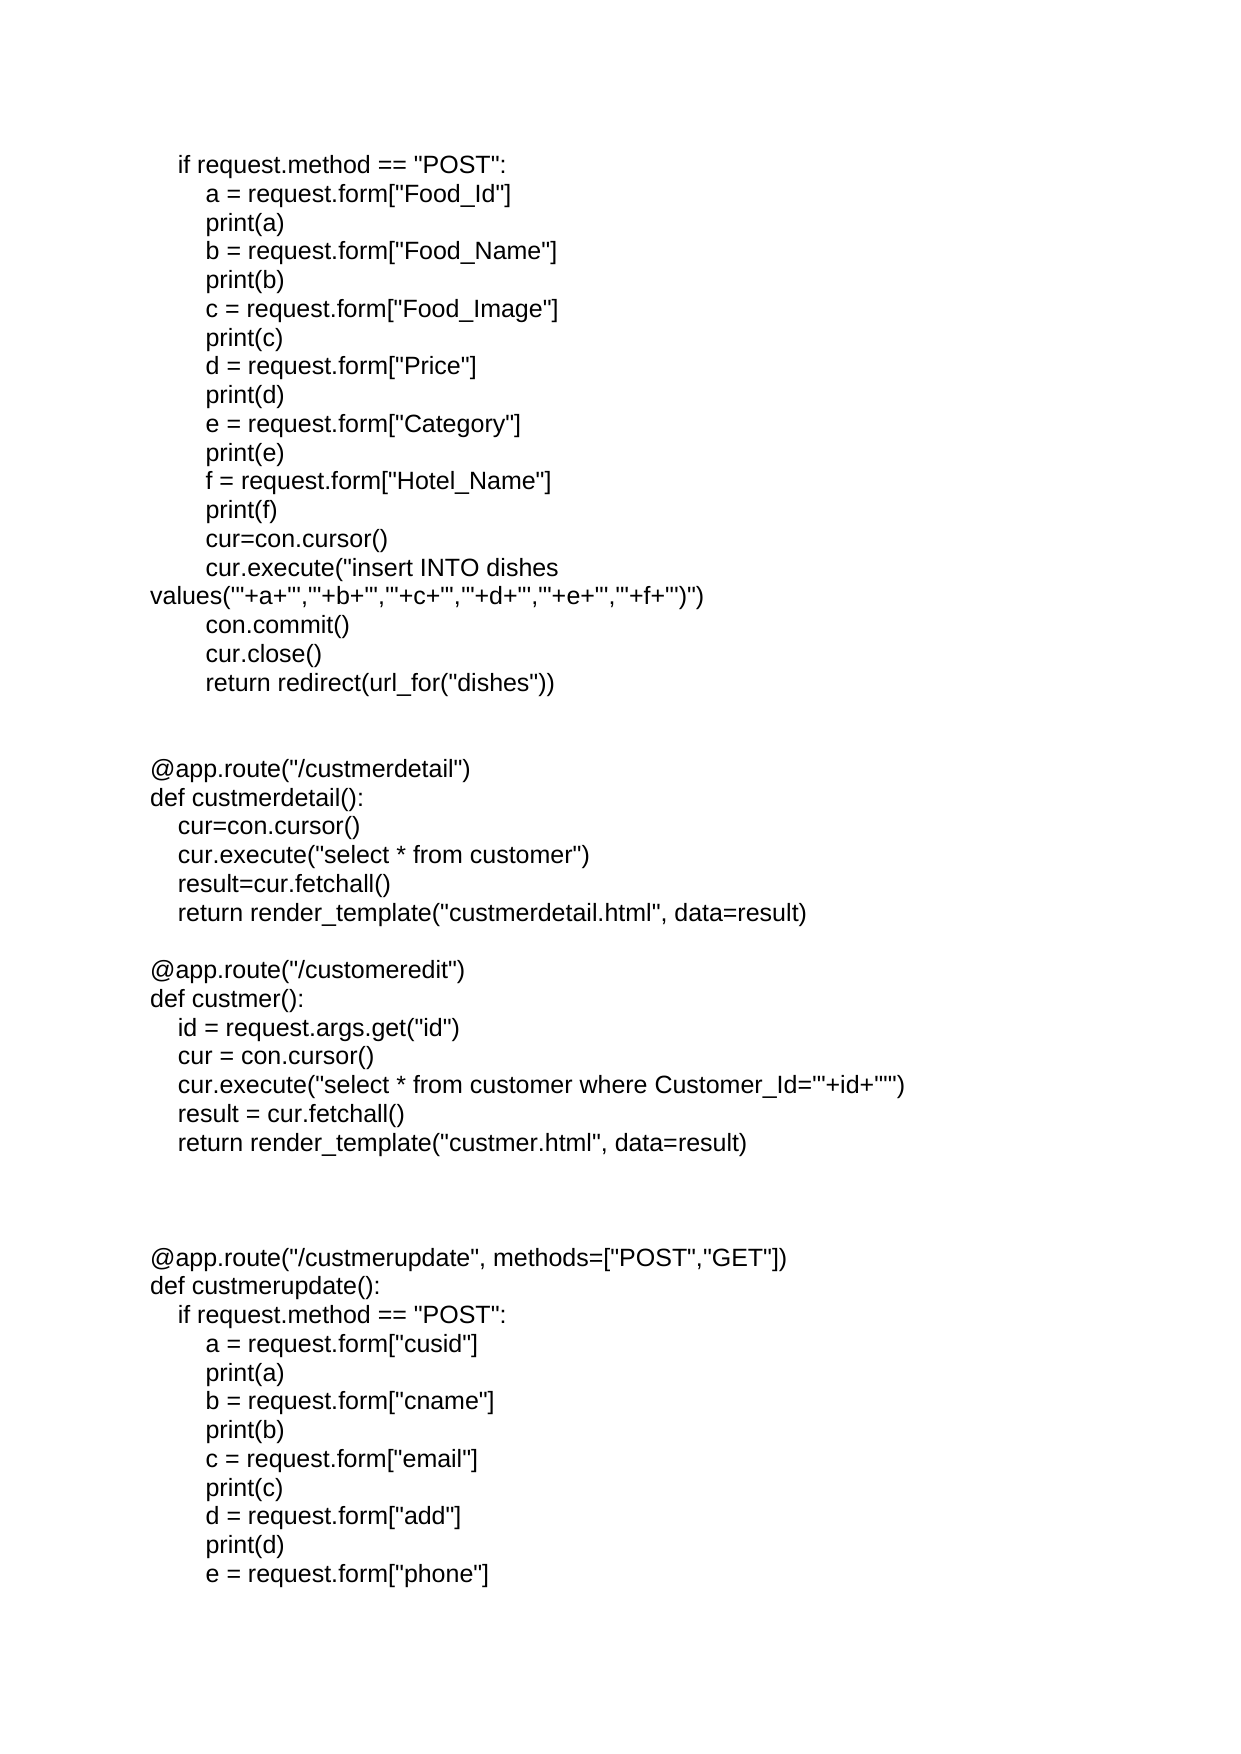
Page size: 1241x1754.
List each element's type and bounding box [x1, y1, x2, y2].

text [150, 150, 1090, 1587]
